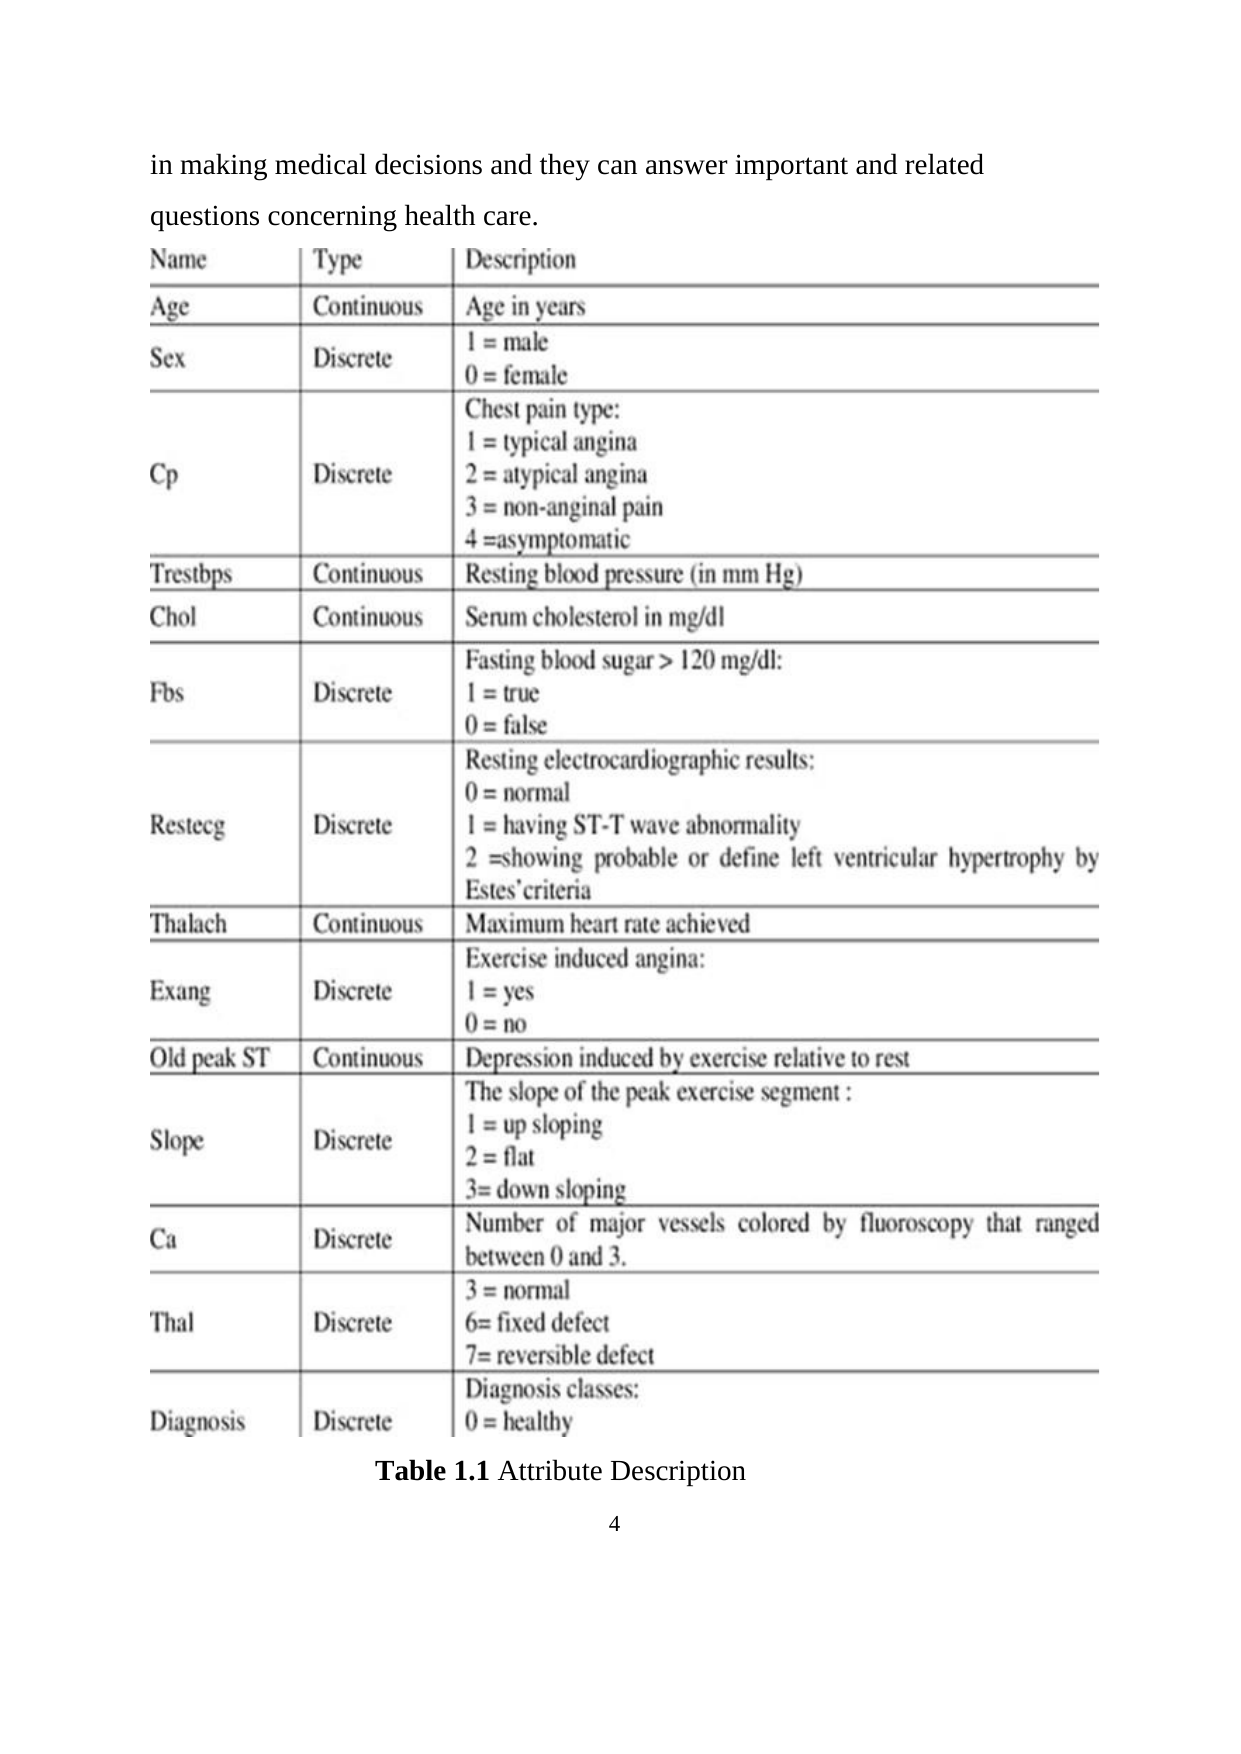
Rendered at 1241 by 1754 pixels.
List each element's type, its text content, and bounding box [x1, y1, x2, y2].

text Table 1.1 Attribute Description [375, 1453, 1167, 1486]
text in making medical decisions and they can answer important and related questions concerning health care. [150, 147, 1091, 231]
picture [150, 248, 1100, 1437]
